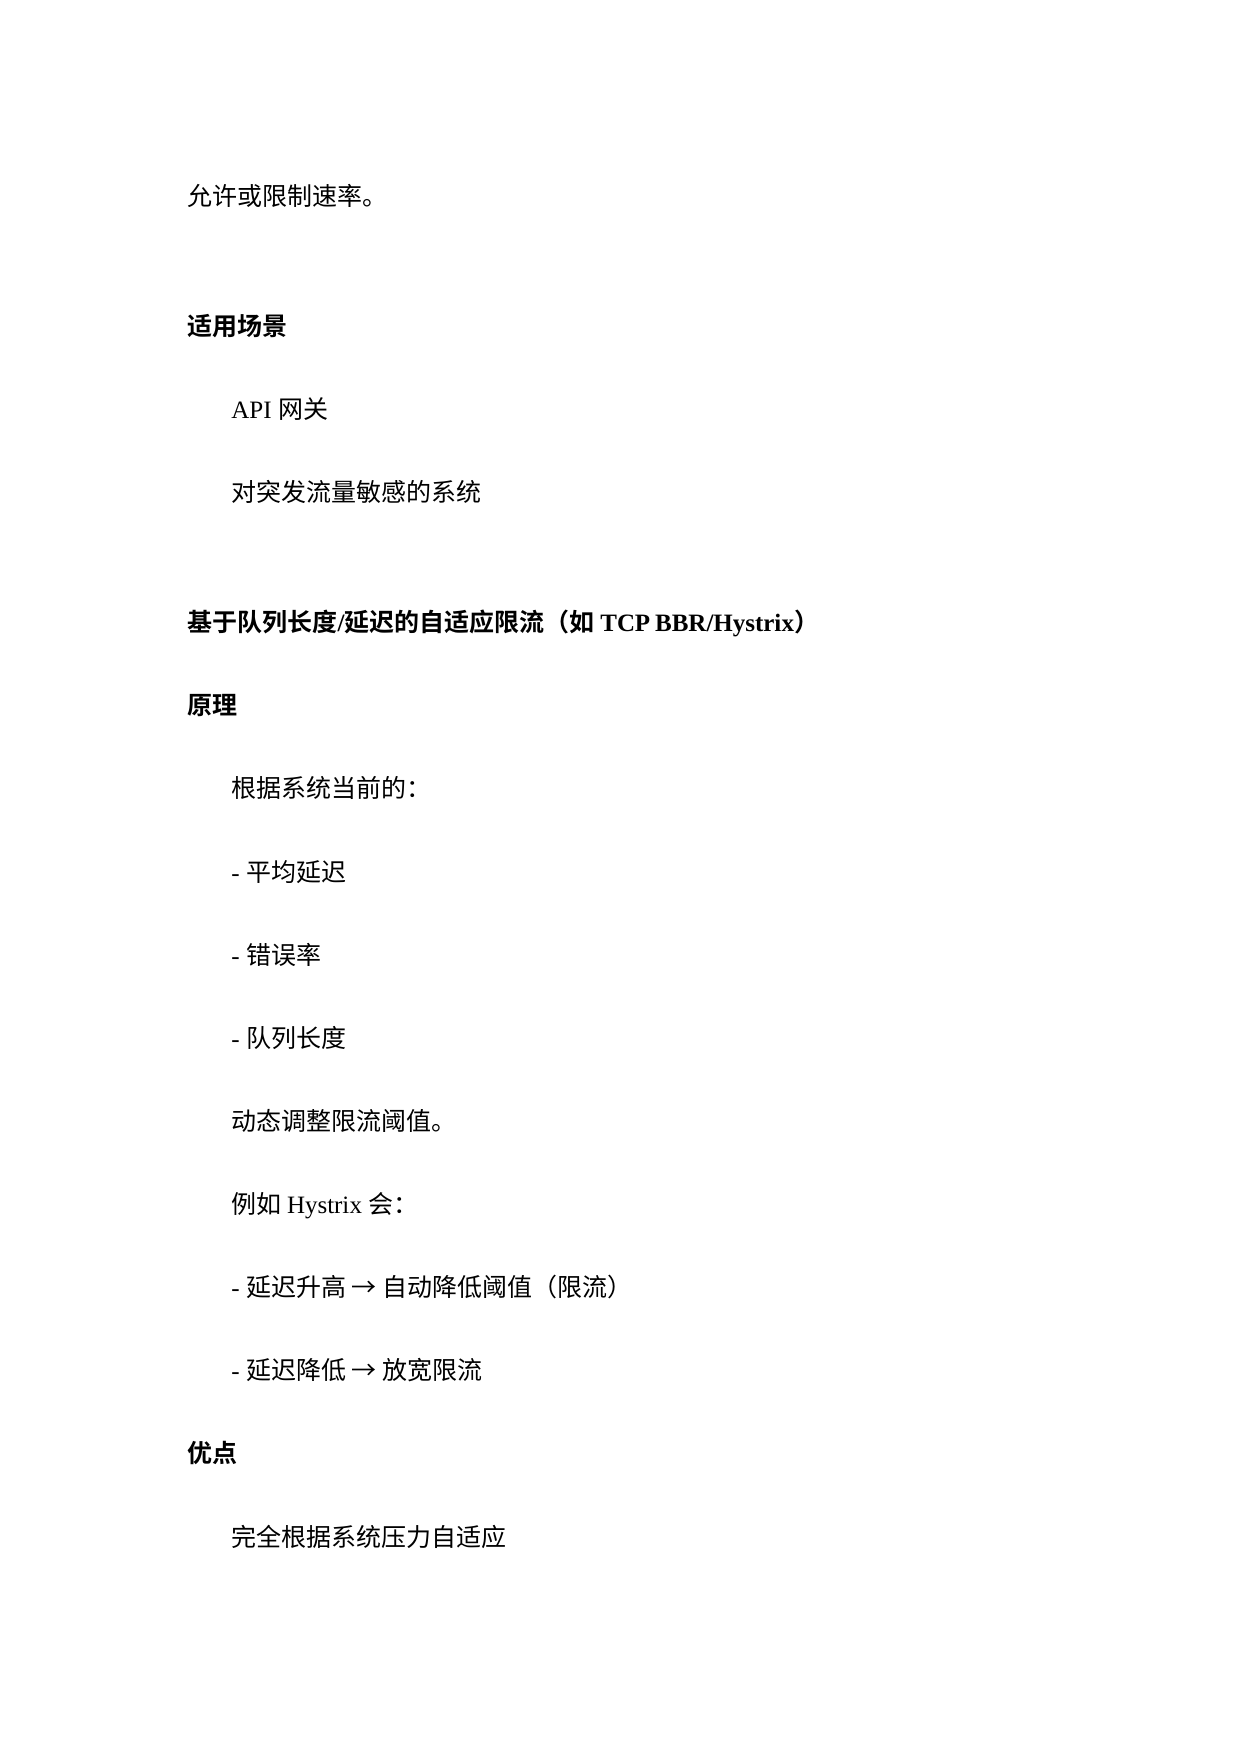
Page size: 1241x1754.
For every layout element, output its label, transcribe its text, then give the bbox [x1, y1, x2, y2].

text API 网关 [187, 375, 1053, 440]
subtitle 基于队列长度/延迟的自适应限流（如 TCP BBR/Hystrix） [187, 588, 1053, 653]
text 动态调整限流阈值。 [187, 1087, 1053, 1152]
text - 错误率 [187, 921, 1053, 986]
subtitle 适用场景 [187, 292, 1053, 357]
subtitle 原理 [187, 671, 1053, 736]
text 例如 Hystrix 会： [187, 1170, 1053, 1235]
text 完全根据系统压力自适应 [187, 1503, 1053, 1568]
text - 队列长度 [187, 1004, 1053, 1069]
text 对突发流量敏感的系统 [187, 458, 1053, 523]
text - 平均延迟 [187, 838, 1053, 903]
subtitle 优点 [187, 1419, 1053, 1484]
text - 延迟升高 → 自动降低阈值（限流） [187, 1253, 1053, 1318]
text 根据系统当前的： [187, 754, 1053, 819]
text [187, 162, 1053, 227]
text - 延迟降低 → 放宽限流 [187, 1336, 1053, 1401]
